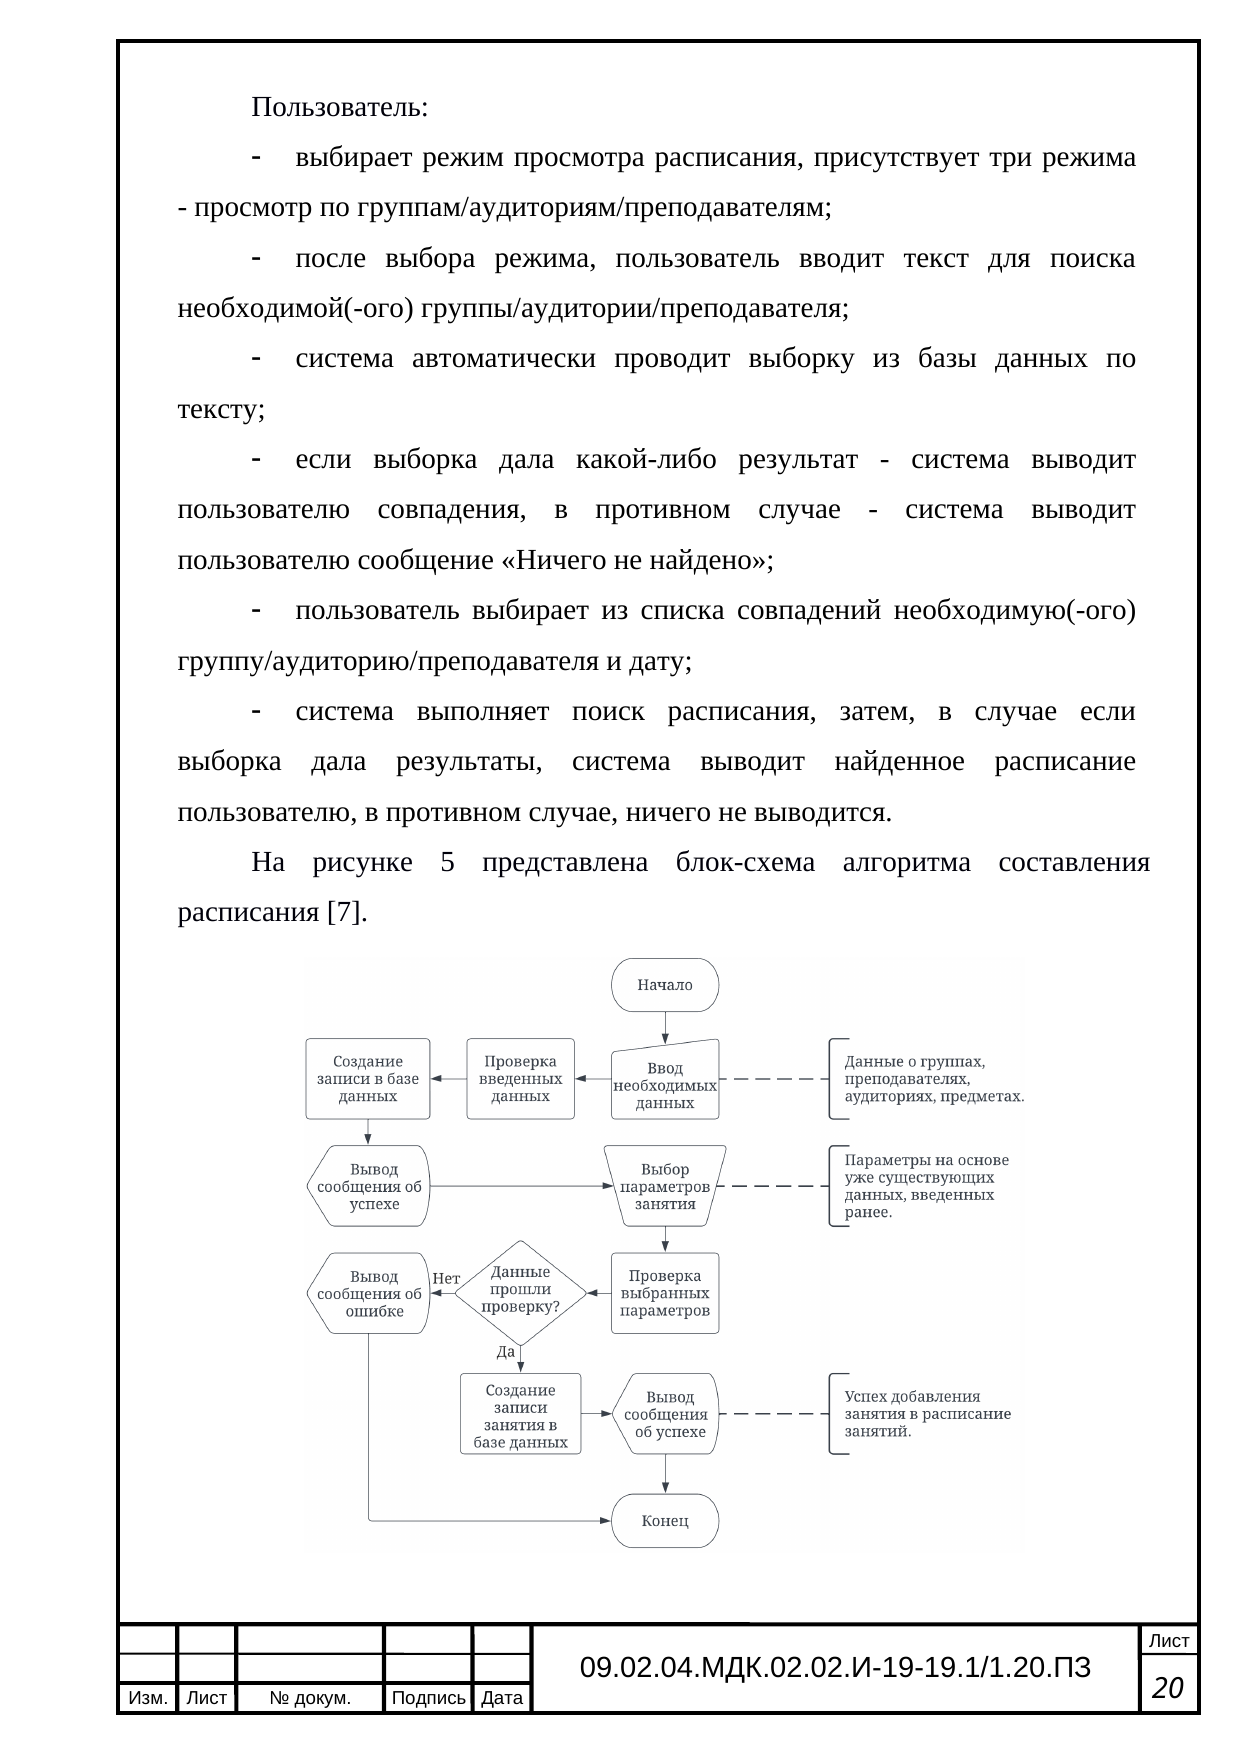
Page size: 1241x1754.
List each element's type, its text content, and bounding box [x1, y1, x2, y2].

list выбирает режим просмотра расписания, присутствует три режима - просмотр по группам/аудиториям/преподавателям; [177, 139, 1137, 223]
list если выборка дала какой-либо результат - система выводит пользователю совпадения, в противном случае - система выводит пользователю сообщение «Ничего не найдено»; [177, 441, 1137, 575]
text На рисунке 5 представлена блок-схема алгоритма составления расписания [7]. [177, 844, 1152, 928]
list система автоматически проводит выборку из базы данных по тексту; [177, 340, 1137, 424]
list система выполняет поиск расписания, затем, в случае если выборка дала результаты, система выводит найденное расписание пользователю, в противном случае, ничего не выводится. [177, 693, 1137, 827]
text Пользователь: [177, 89, 1152, 122]
list пользователь выбирает из списка совпадений необходимую(-ого) группу/аудиторию/преподавателя и дату; [177, 592, 1137, 676]
picture [303, 957, 1025, 1553]
list после выбора режима, пользователь вводит текст для поиска необходимой(-ого) группы/аудитории/преподавателя; [177, 240, 1137, 324]
